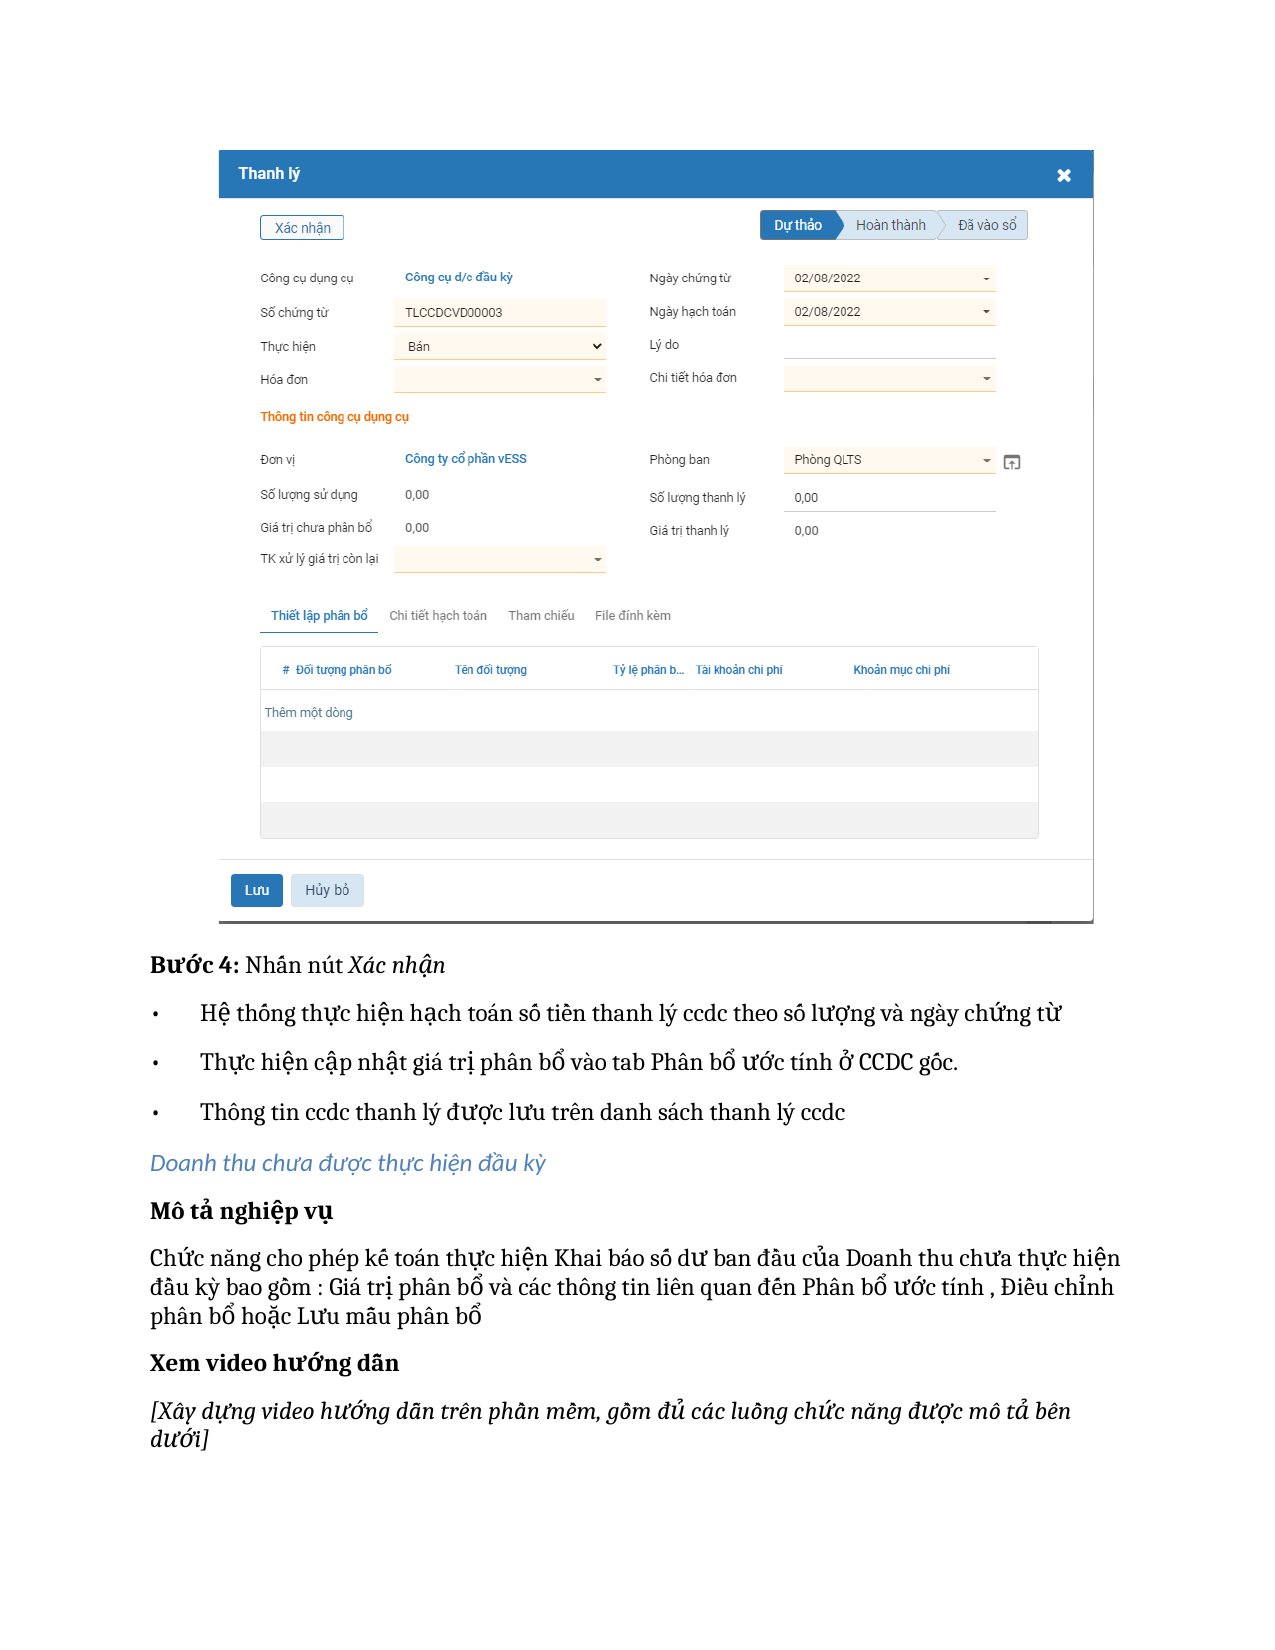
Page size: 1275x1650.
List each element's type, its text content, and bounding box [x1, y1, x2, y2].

text Bước 4: Nhấn nút Xác nhận [150, 951, 1125, 980]
text Xem video hướng dẫn [150, 1349, 1125, 1378]
subtitle Doanh thu chưa được thực hiện đầu kỳ [150, 1147, 1125, 1178]
list Thông tin ccdc thanh lý được lưu trên danh sách thanh lý ccdc [150, 1098, 1125, 1126]
text Mô tả nghiệp vụ [150, 1197, 1125, 1225]
text Chức năng cho phép kế toán thực hiện Khai báo số dư ban đầu của Doanh thu chưa thực hiện đầu kỳ bao gồm : Giá trị phân bổ và các thông tin liên quan đến Phân bổ ước tính , Điều chỉnh phân bổ hoặc Lưu mẫu phân bổ [150, 1244, 1125, 1330]
text [Xây dựng video hướng dẫn trên phần mềm, gồm đủ các luồng chức năng được mô tả bên dưới] [150, 1397, 1125, 1454]
list Hệ thống thực hiện hạch toán số tiền thanh lý ccdc theo số lượng và ngày chứng từ [150, 998, 1125, 1027]
picture [218, 150, 1094, 924]
list Thực hiện cập nhật giá trị phân bổ vào tab Phân bổ ước tính ở CCDC gốc. [150, 1048, 1125, 1077]
